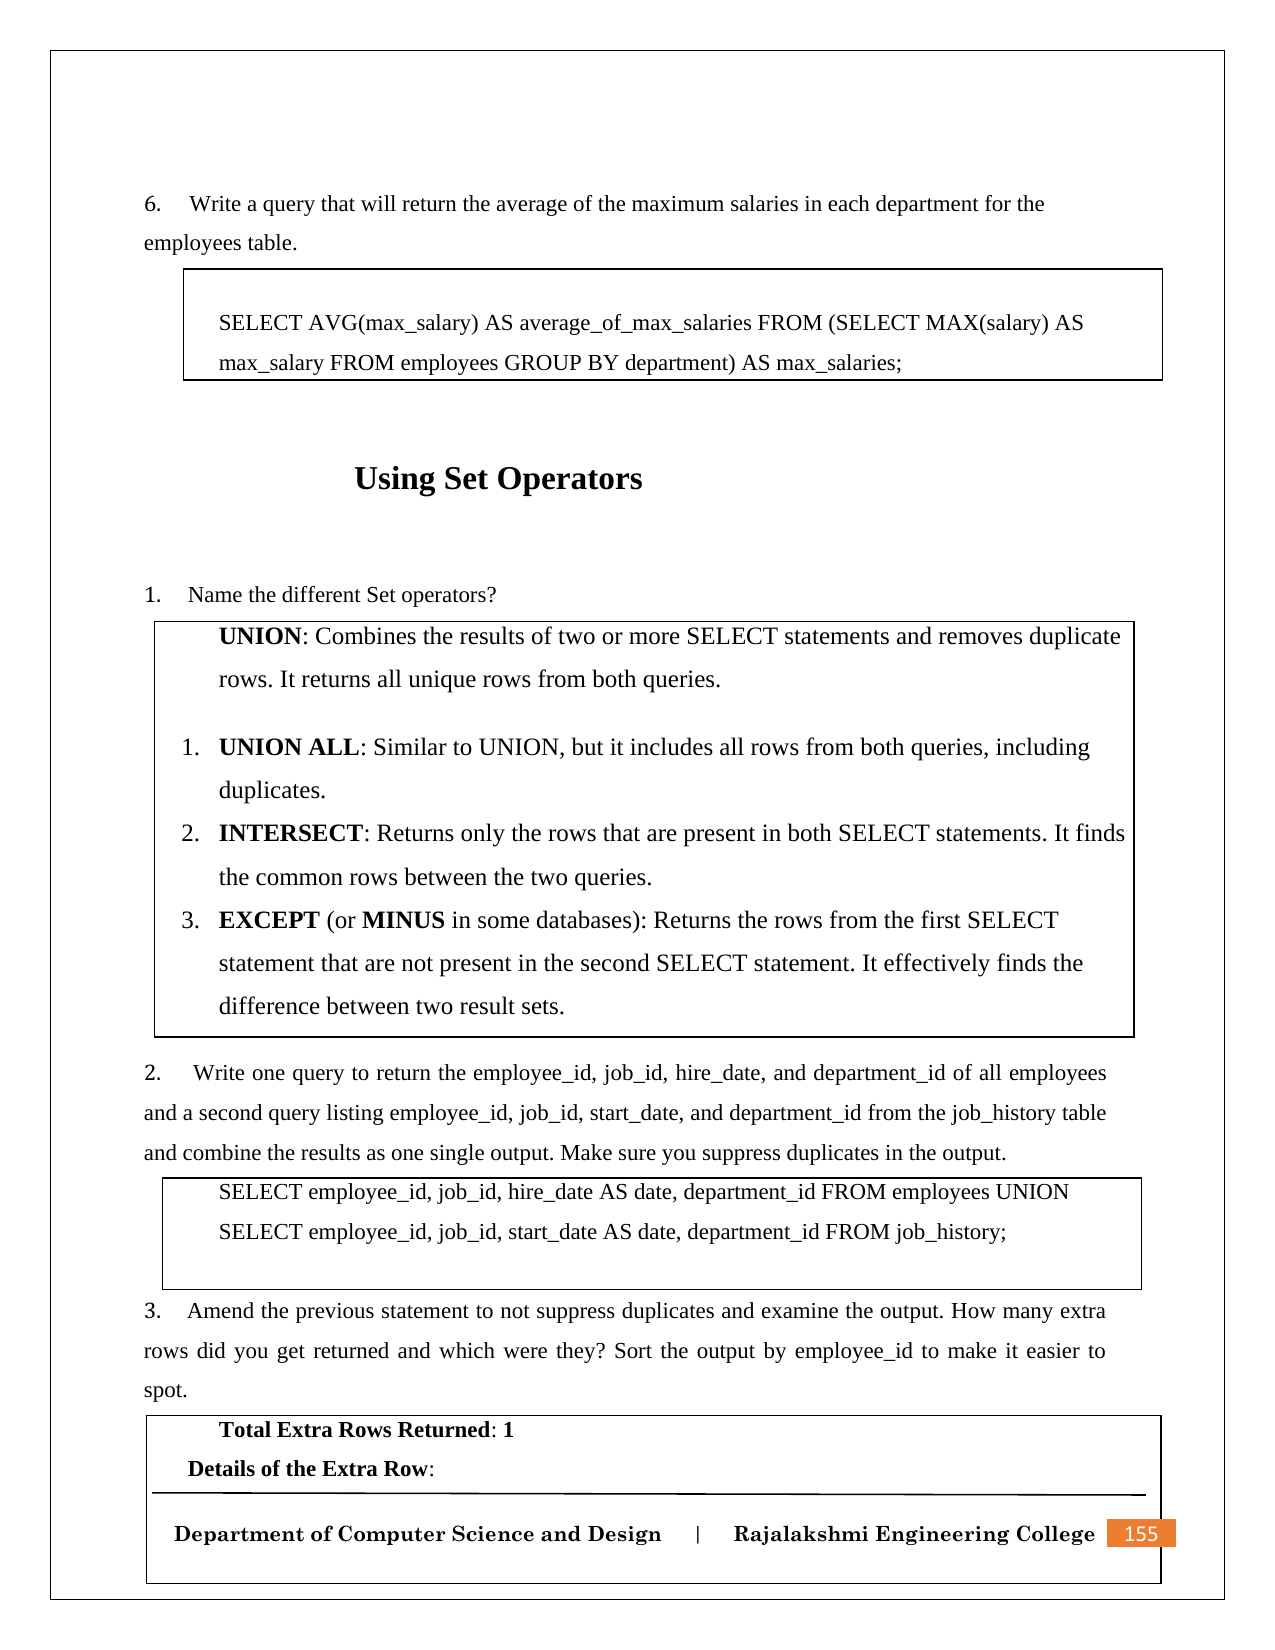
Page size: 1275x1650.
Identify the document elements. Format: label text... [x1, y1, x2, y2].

list Name the different Set operators? [143, 581, 1144, 607]
list Write a query that will return the average of the maximum salaries in each department for the employees table. [143, 189, 1108, 256]
list EXCEPT (or MINUS in some databases): Returns the rows from the first SELECT statement that are not present in the second SELECT statement. It effectively finds the difference between two result sets. [181, 905, 1144, 1020]
list UNION ALL: Similar to UNION, but it includes all rows from both queries, including duplicates. [181, 732, 1144, 804]
list Amend the previous statement to not suppress duplicates and examine the output. How many extra rows did you get returned and which were they? Sort the output by employee_id to make it easier to spot. [143, 1297, 1108, 1403]
list Write one query to return the employee_id, job_id, hire_date, and department_id of all employees and a second query listing employee_id, job_id, start_date, and department_id from the job_history table and combine the results as one single output. Make sure you suppress duplicates in the output. [143, 1059, 1108, 1165]
text Details of the Extra Row: [188, 1455, 1108, 1482]
list INTERSECT: Returns only the rows that are present in both SELECT statements. It finds the common rows between the two queries. [181, 818, 1144, 890]
text SELECT AVG(max_salary) AS average_of_max_salaries FROM (SELECT MAX(salary) AS max_salary FROM employees GROUP BY department) AS max_salaries; [218, 309, 1144, 375]
text Total Extra Rows Returned: 1 [188, 1416, 1108, 1442]
text UNION: Combines the results of two or more SELECT statements and removes duplicate rows. It returns all unique rows from both queries. [218, 621, 1144, 693]
text SELECT employee_id, job_id, hire_date AS date, department_id FROM employees UNION SELECT employee_id, job_id, start_date AS date, department_id FROM job_history; [218, 1178, 1144, 1244]
subtitle Using Set Operators [143, 458, 853, 496]
